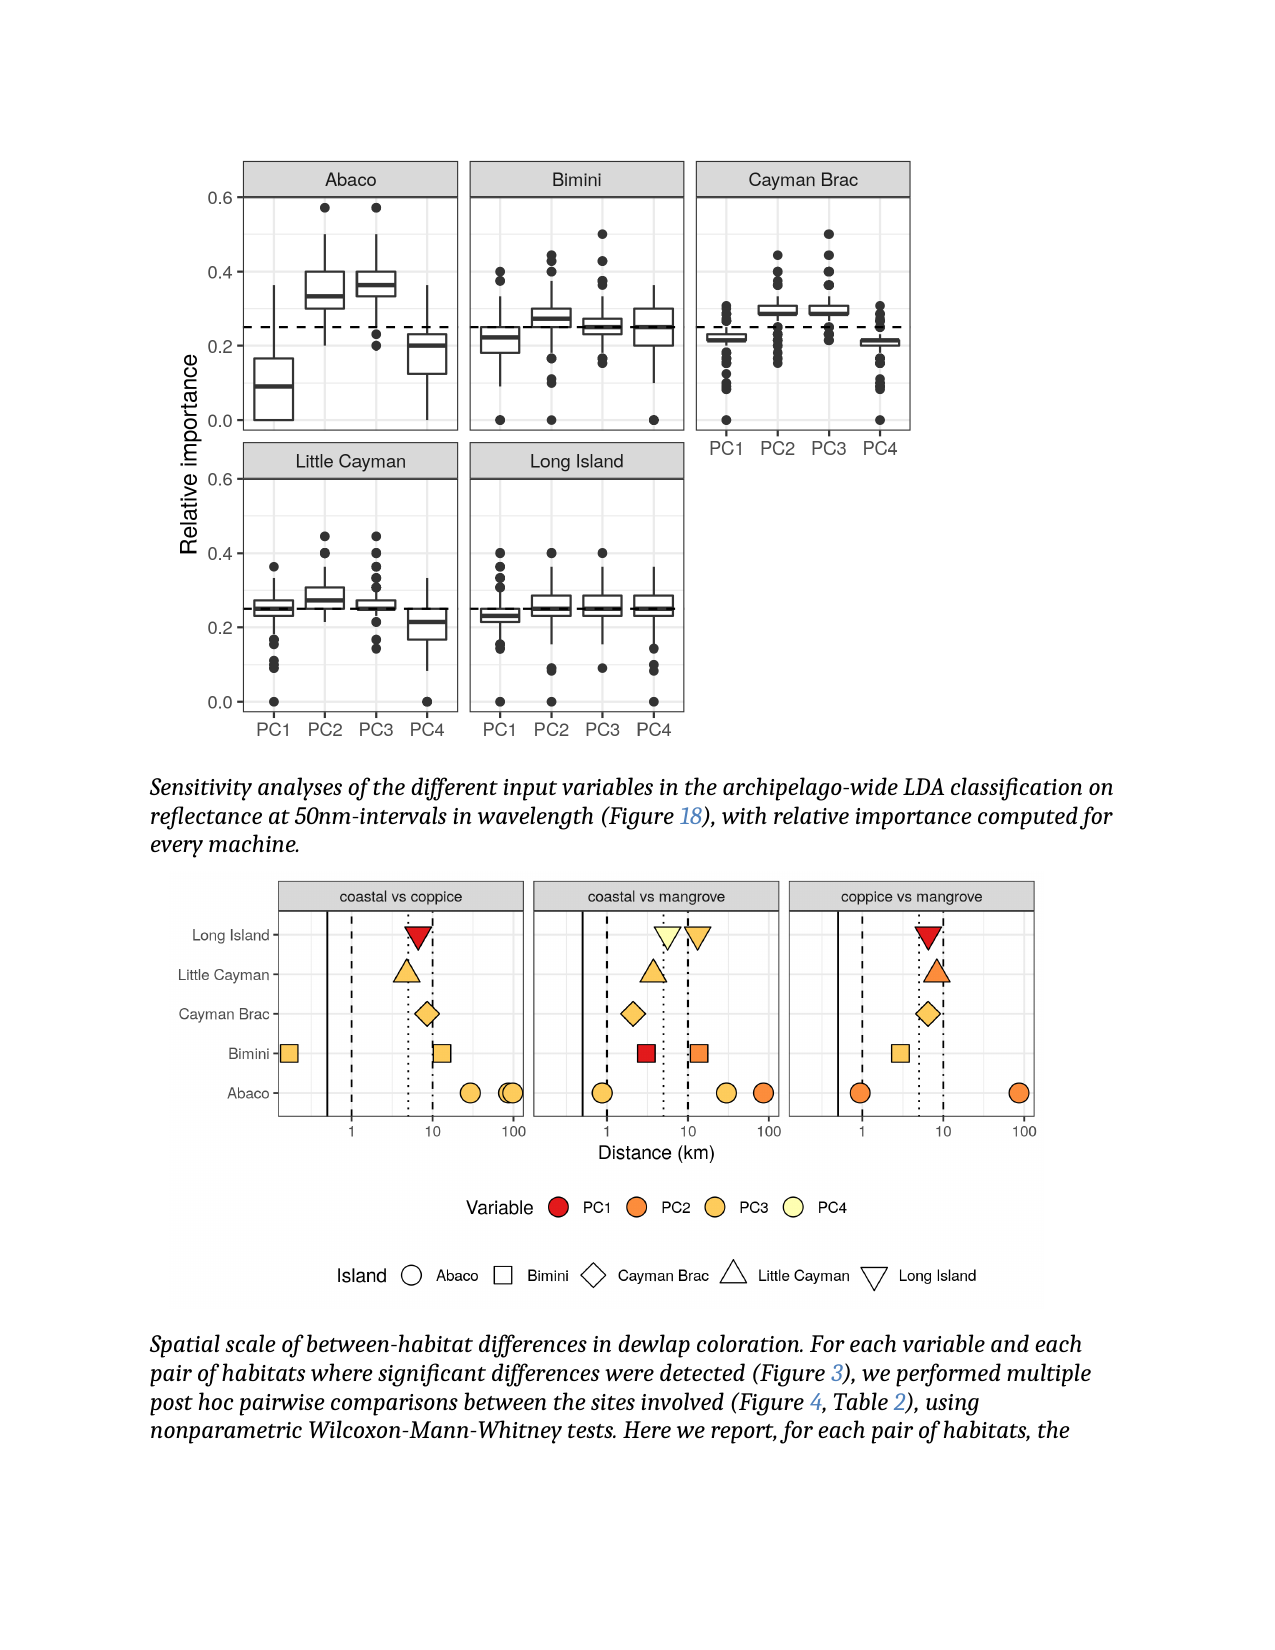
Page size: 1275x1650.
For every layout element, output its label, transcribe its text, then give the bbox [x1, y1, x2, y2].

text Sensitivity analyses of the different input variables in the archipelago-wide LDA classification on reflectance at 50nm-intervals in wavelength (Figure 18), with relative importance computed for every machine. [150, 773, 1125, 859]
picture [168, 871, 1044, 1309]
picture [168, 150, 922, 752]
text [150, 1330, 1125, 1445]
